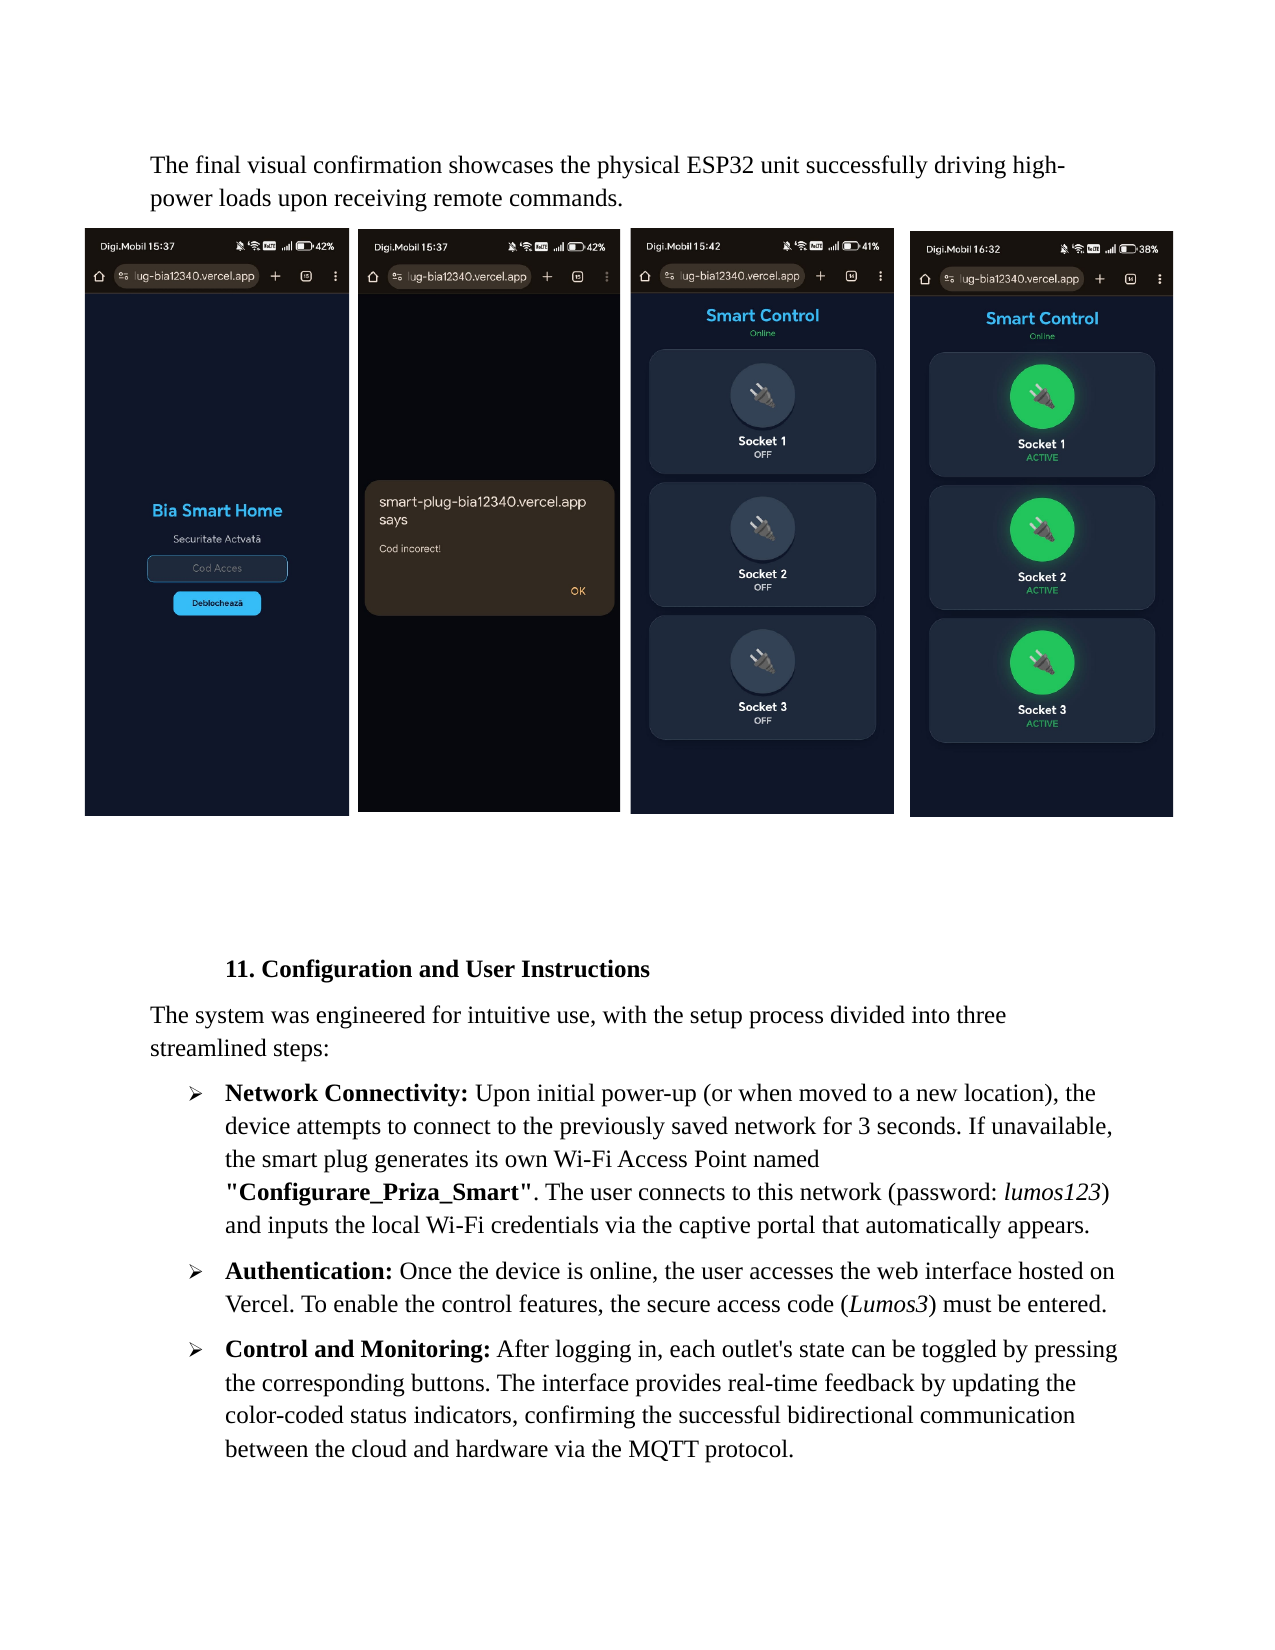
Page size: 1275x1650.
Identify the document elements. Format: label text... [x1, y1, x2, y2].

text 11. Configuration and User Instructions [150, 954, 1125, 983]
picture [630, 228, 894, 814]
list Network Connectivity: Upon initial power-up (or when moved to a new location), the device attempts to connect to the previously saved network for 3 seconds. If unavailable, the smart plug generates its own Wi-Fi Access Point named "Configurare_Priza_Smart". The user connects to this network (password: lumos123) and inputs the local Wi-Fi credentials via the captive portal that automatically appears. [187, 1078, 1125, 1239]
picture [84, 228, 350, 816]
picture [910, 231, 1174, 817]
text The system was engineered for intuitive use, with the setup process divided into three streamlined steps: [150, 1000, 1125, 1062]
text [150, 150, 1125, 212]
list Authentication: Once the device is online, the user accesses the web interface hosted on Vercel. To enable the control features, the secure access code (Lumos3) must be entered. [187, 1256, 1125, 1318]
picture [358, 229, 621, 812]
list Control and Monitoring: After logging in, each outlet's state can be toggled by pressing the corresponding buttons. The interface provides real-time feedback by updating the color-coded status indicators, confirming the successful bidirectional communication between the cloud and hardware via the MQTT protocol. [187, 1334, 1125, 1462]
